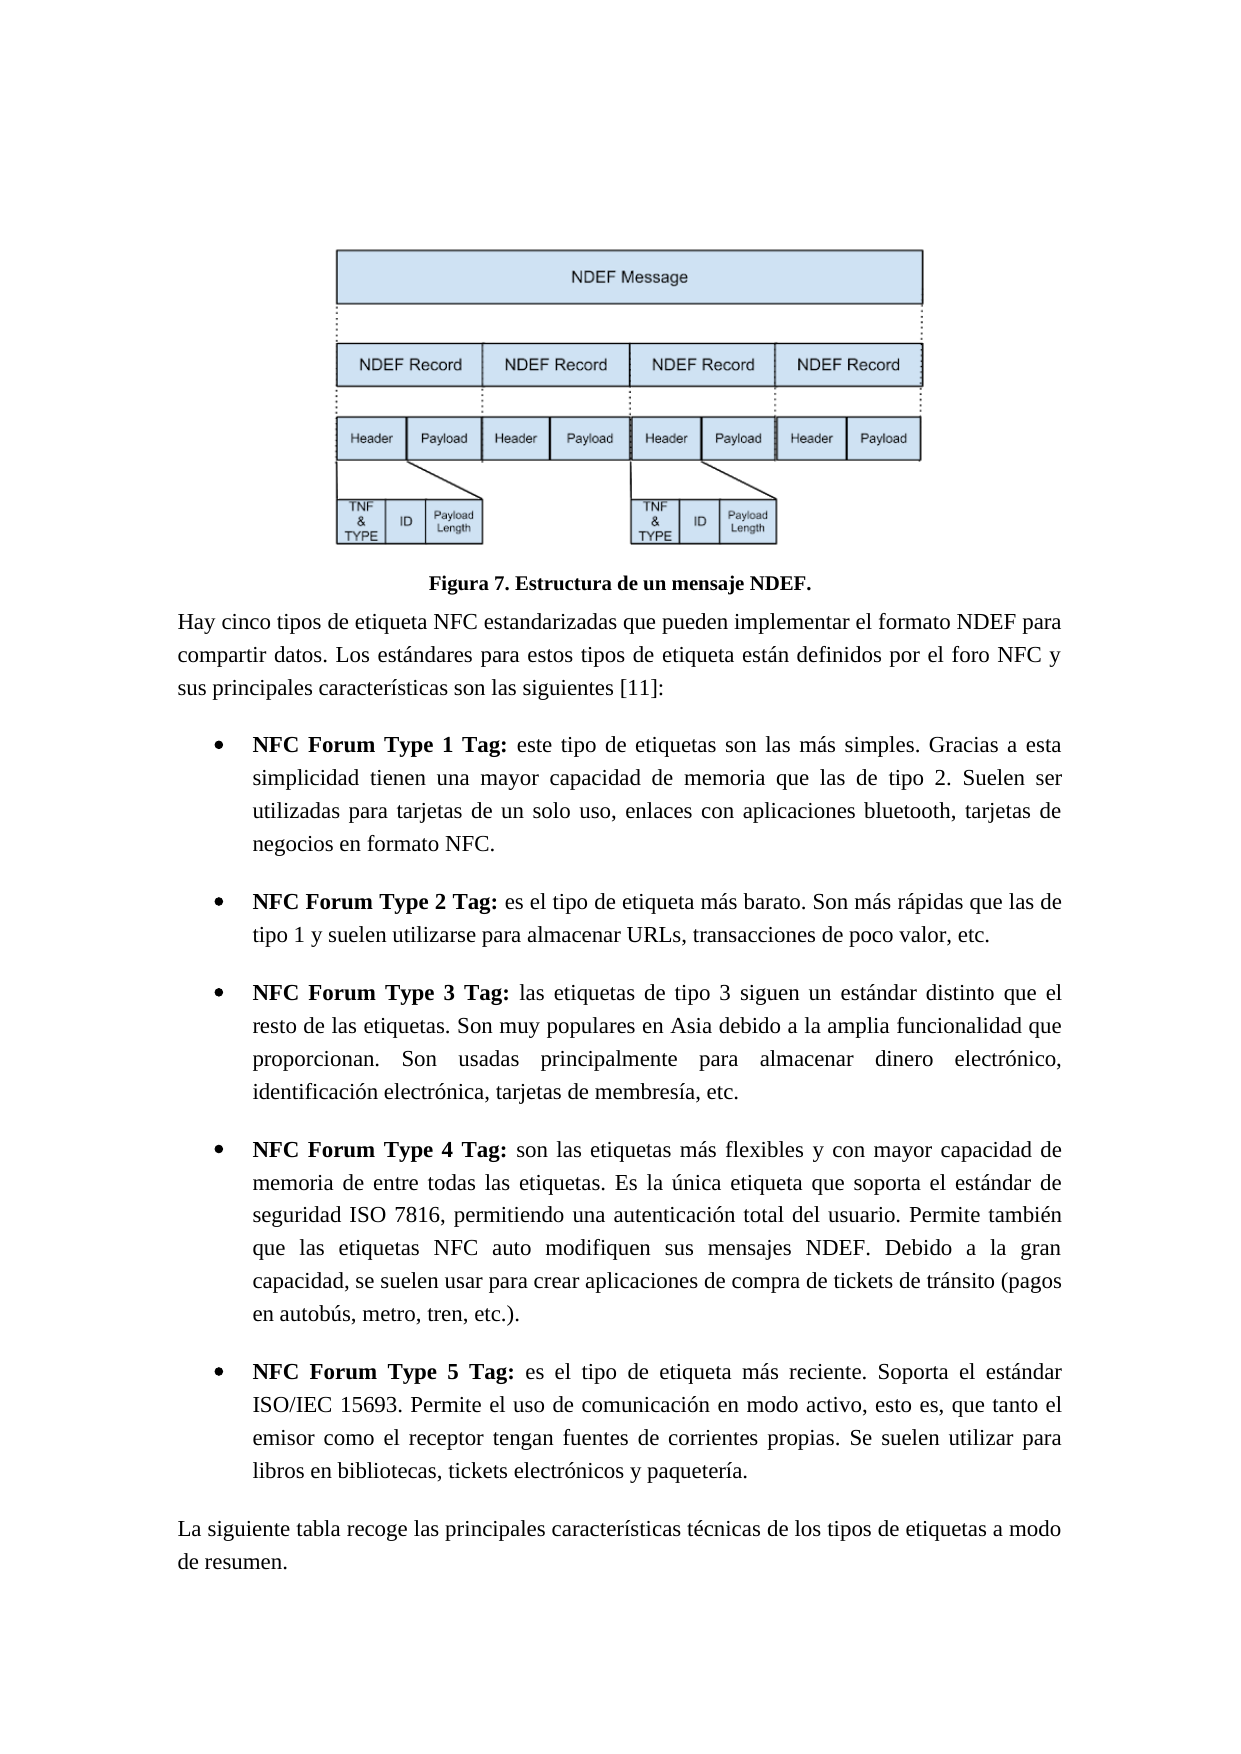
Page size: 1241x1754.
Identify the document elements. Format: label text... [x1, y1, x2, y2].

list NFC Forum Type 2 Tag: es el tipo de etiqueta más barato. Son más rápidas que las de tipo 1 y suelen utilizarse para almacenar URLs, transacciones de poco valor, etc. [215, 888, 1063, 947]
list NFC Forum Type 4 Tag: son las etiquetas más flexibles y con mayor capacidad de memoria de entre todas las etiquetas. Es la única etiqueta que soporta el estándar de seguridad ISO 7816, permitiendo una autenticación total del usuario. Permite también que las etiquetas NFC auto modifiquen sus mensajes NDEF. Debido a la gran capacidad, se suelen usar para crear aplicaciones de compra de tickets de tránsito (pagos en autobús, metro, tren, etc.). [215, 1136, 1063, 1327]
list NFC Forum Type 1 Tag: este tipo de etiquetas son las más simples. Gracias a esta simplicidad tienen una mayor capacidad de memoria que las de tipo 2. Suelen ser utilizadas para tarjetas de un solo uso, enlaces con aplicaciones bluetooth, tarjetas de negocios en formato NFC. [215, 731, 1063, 857]
list NFC Forum Type 3 Tag: las etiquetas de tipo 3 siguen un estándar distinto que el resto de las etiquetas. Son muy populares en Asia debido a la amplia funcionalidad que proporcionan. Son usadas principalmente para almacenar dinero electrónico, identificación electrónica, tarjetas de membresía, etc. [215, 979, 1063, 1104]
list NFC Forum Type 5 Tag: es el tipo de etiqueta más reciente. Soporta el estándar ISO/IEC 15693. Permite el uso de comunicación en modo activo, esto es, que tanto el emisor como el receptor tengan fuentes de corrientes propias. Se suelen utilizar para libros en bibliotecas, tickets electrónicos y paquetería. [215, 1358, 1063, 1483]
text Hay cinco tipos de etiqueta NFC estandarizadas que pueden implementar el formato NDEF para compartir datos. Los estándares para estos tipos de etiqueta están definidos por el foro NFC y sus principales características son las siguientes [11]: [177, 608, 1063, 700]
text Figura 7. Estructura de un mensaje NDEF. [177, 571, 1063, 595]
picture [288, 215, 953, 572]
text La siguiente tabla recoge las principales características técnicas de los tipos de etiquetas a modo de resumen. [177, 1515, 1063, 1574]
